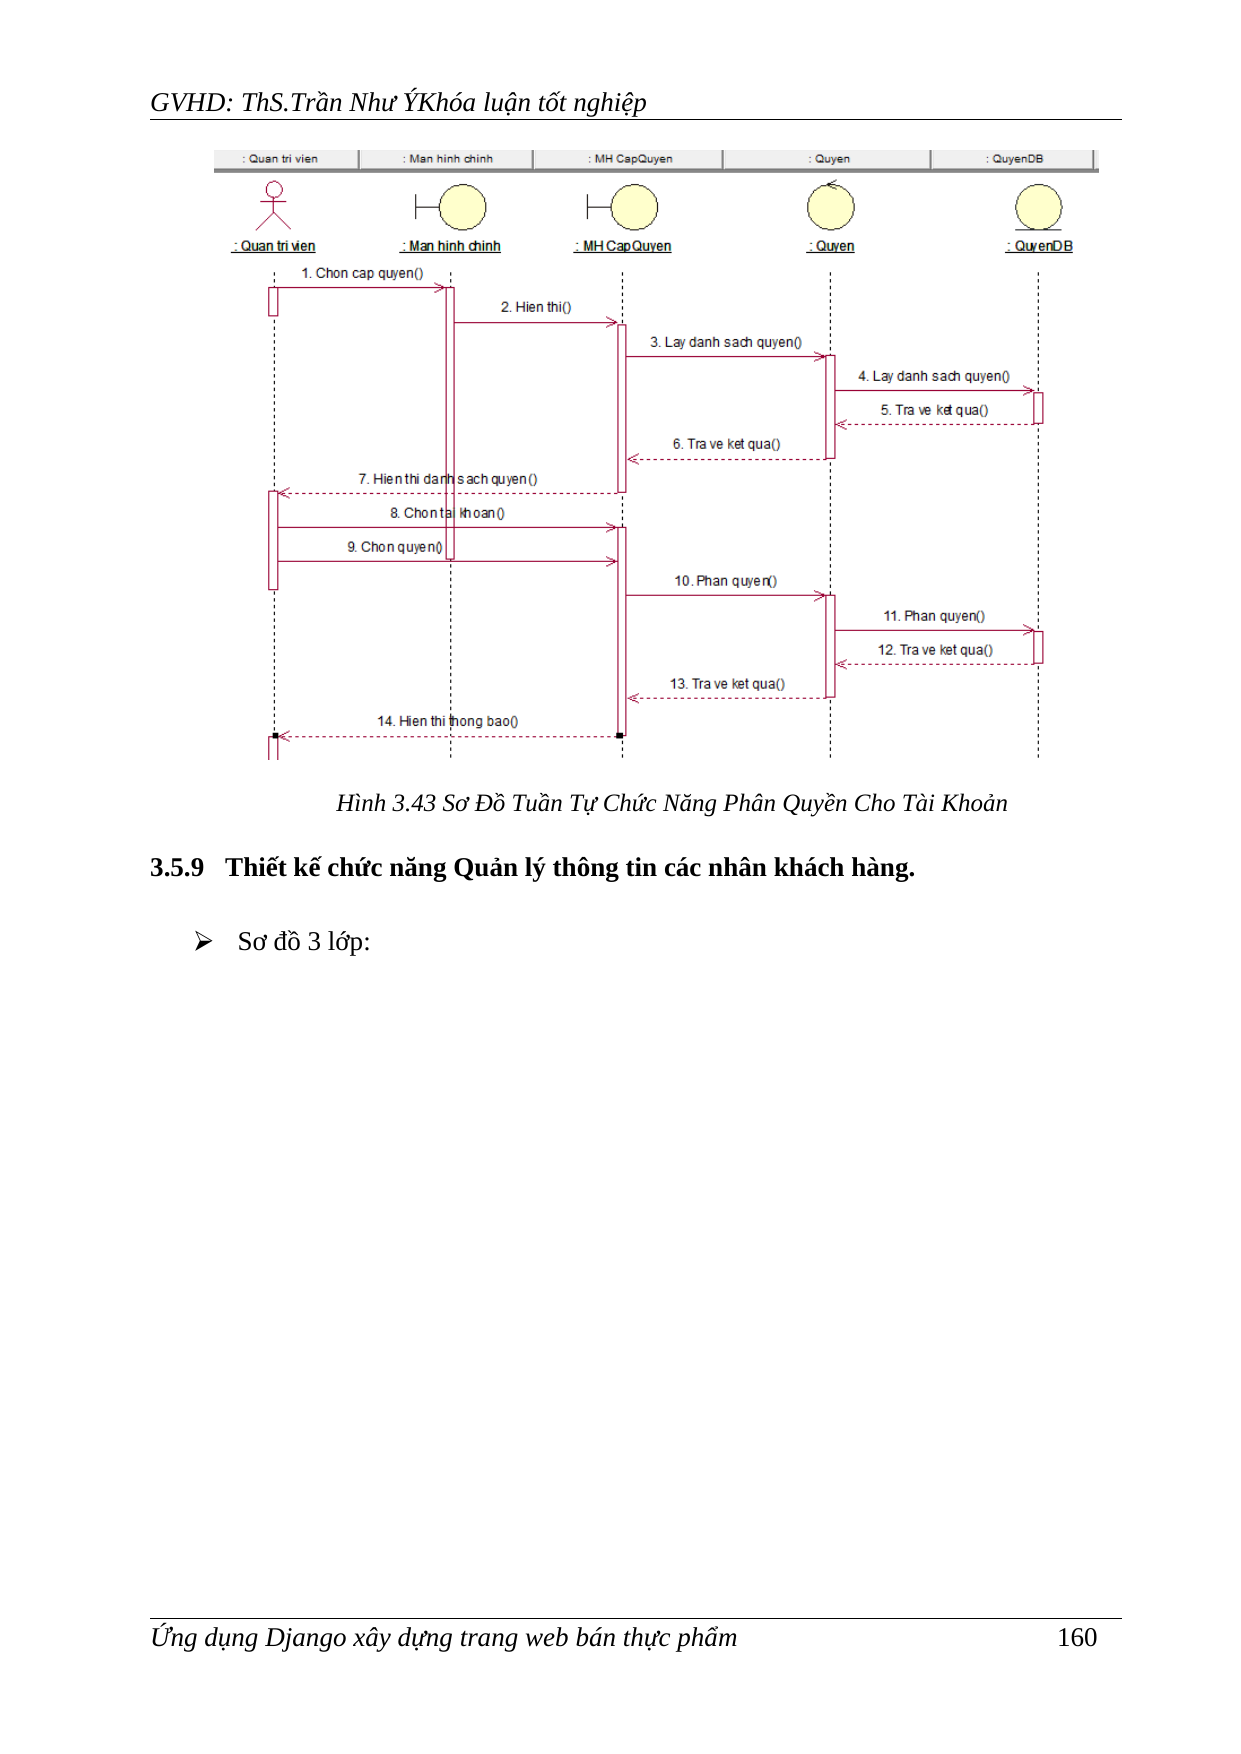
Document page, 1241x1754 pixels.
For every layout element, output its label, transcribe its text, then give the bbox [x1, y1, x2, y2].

picture [214, 150, 1099, 760]
list Sơ đồ 3 lớp: [194, 911, 1122, 966]
subtitle Thiết kế chức năng Quản lý thông tin các nhân khách hàng. [150, 852, 1122, 883]
text Hình 3.43 Sơ Đồ Tuần Tự Chức Năng Phân Quyền Cho Tài Khoản [150, 788, 1122, 816]
